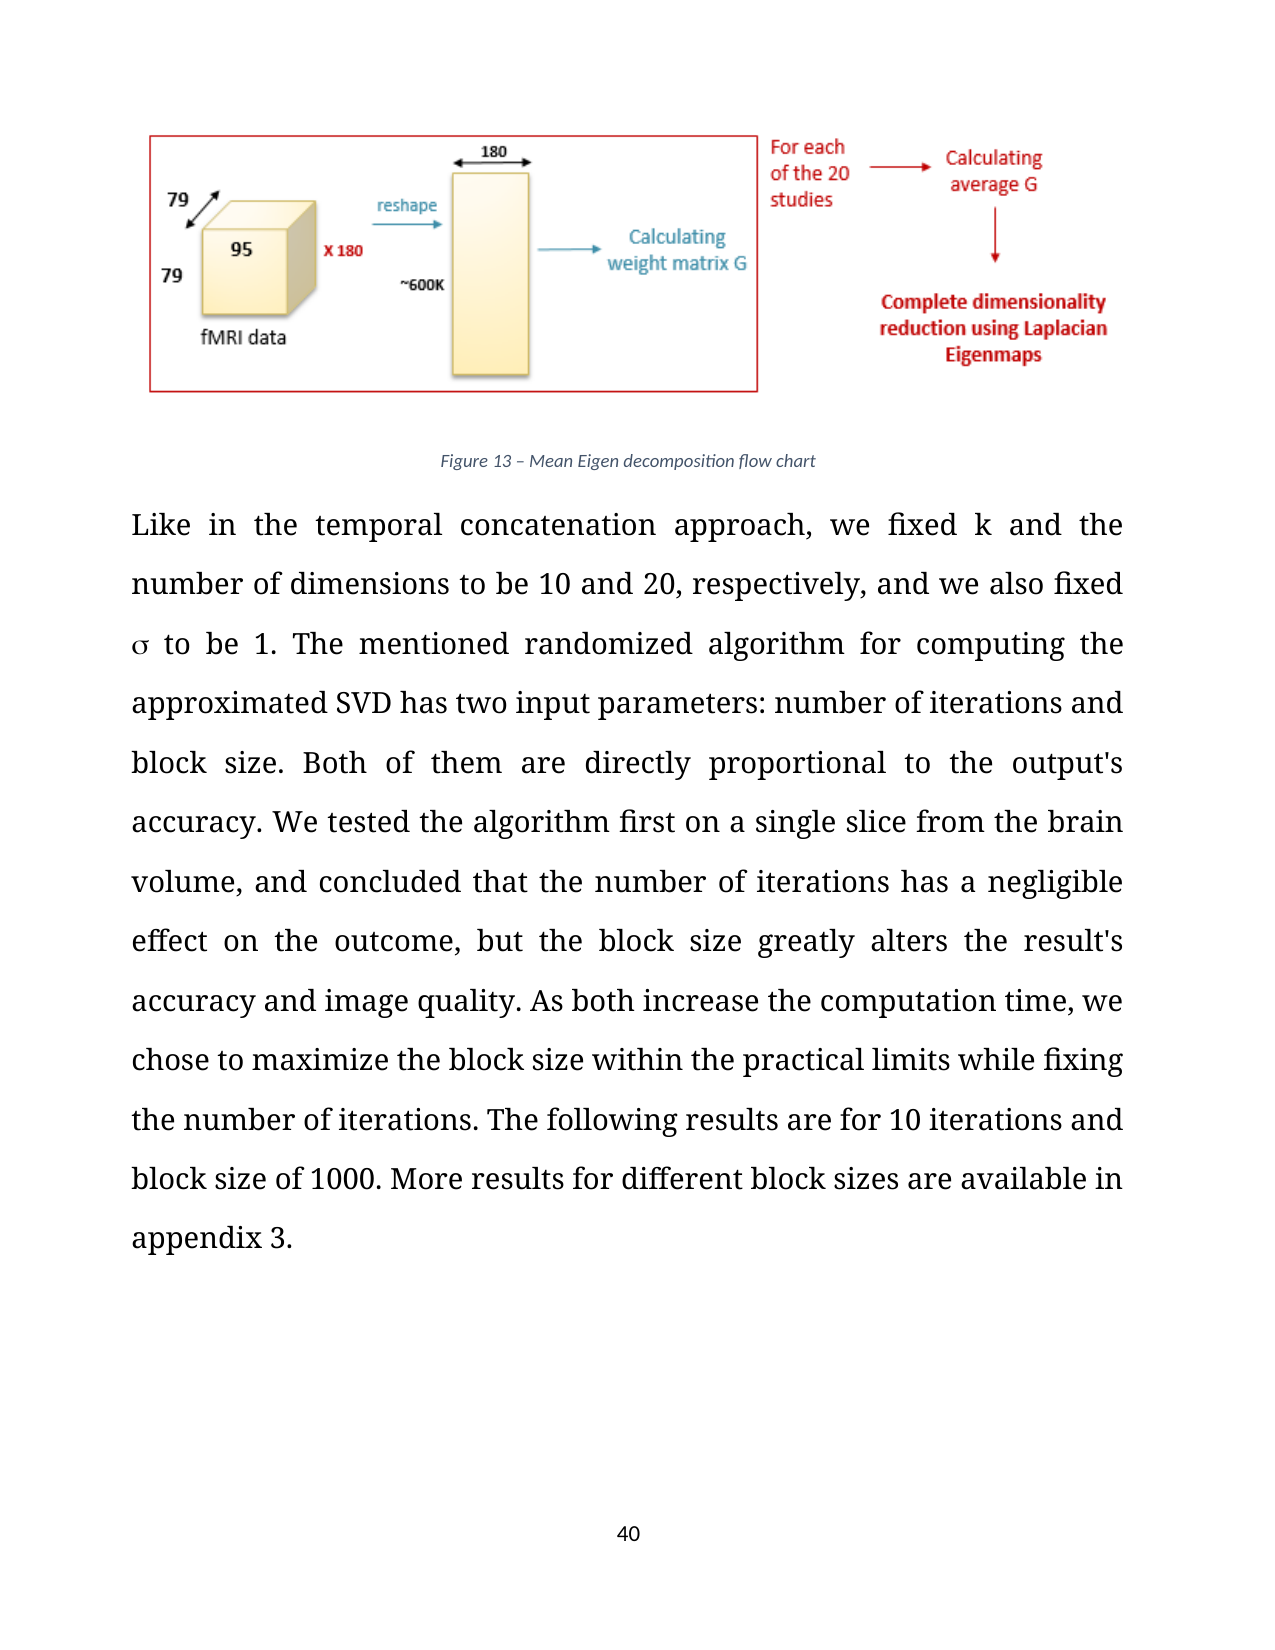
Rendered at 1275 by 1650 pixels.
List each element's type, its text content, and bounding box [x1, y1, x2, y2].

text Like in the temporal concatenation approach, we fixed k and the number of dimensions to be 10 and 20, respectively, and we also fixed to be 1. The mentioned randomized algorithm for computing the approximated SVD has two input parameters: number of iterations and block size. Both of them are directly proportional to the output's accuracy. We tested the algorithm first on a single slice from the brain volume, and concluded that the number of iterations has a negligible effect on the outcome, but the block size greatly alters the result's accuracy and image quality. As both increase the computation time, we chose to maximize the block size within the practical limits while fixing the number of iterations. The following results are for 10 iterations and block size of 1000. More results for different block sizes are available in appendix 3. [131, 504, 1125, 1257]
picture [131, 103, 1125, 419]
